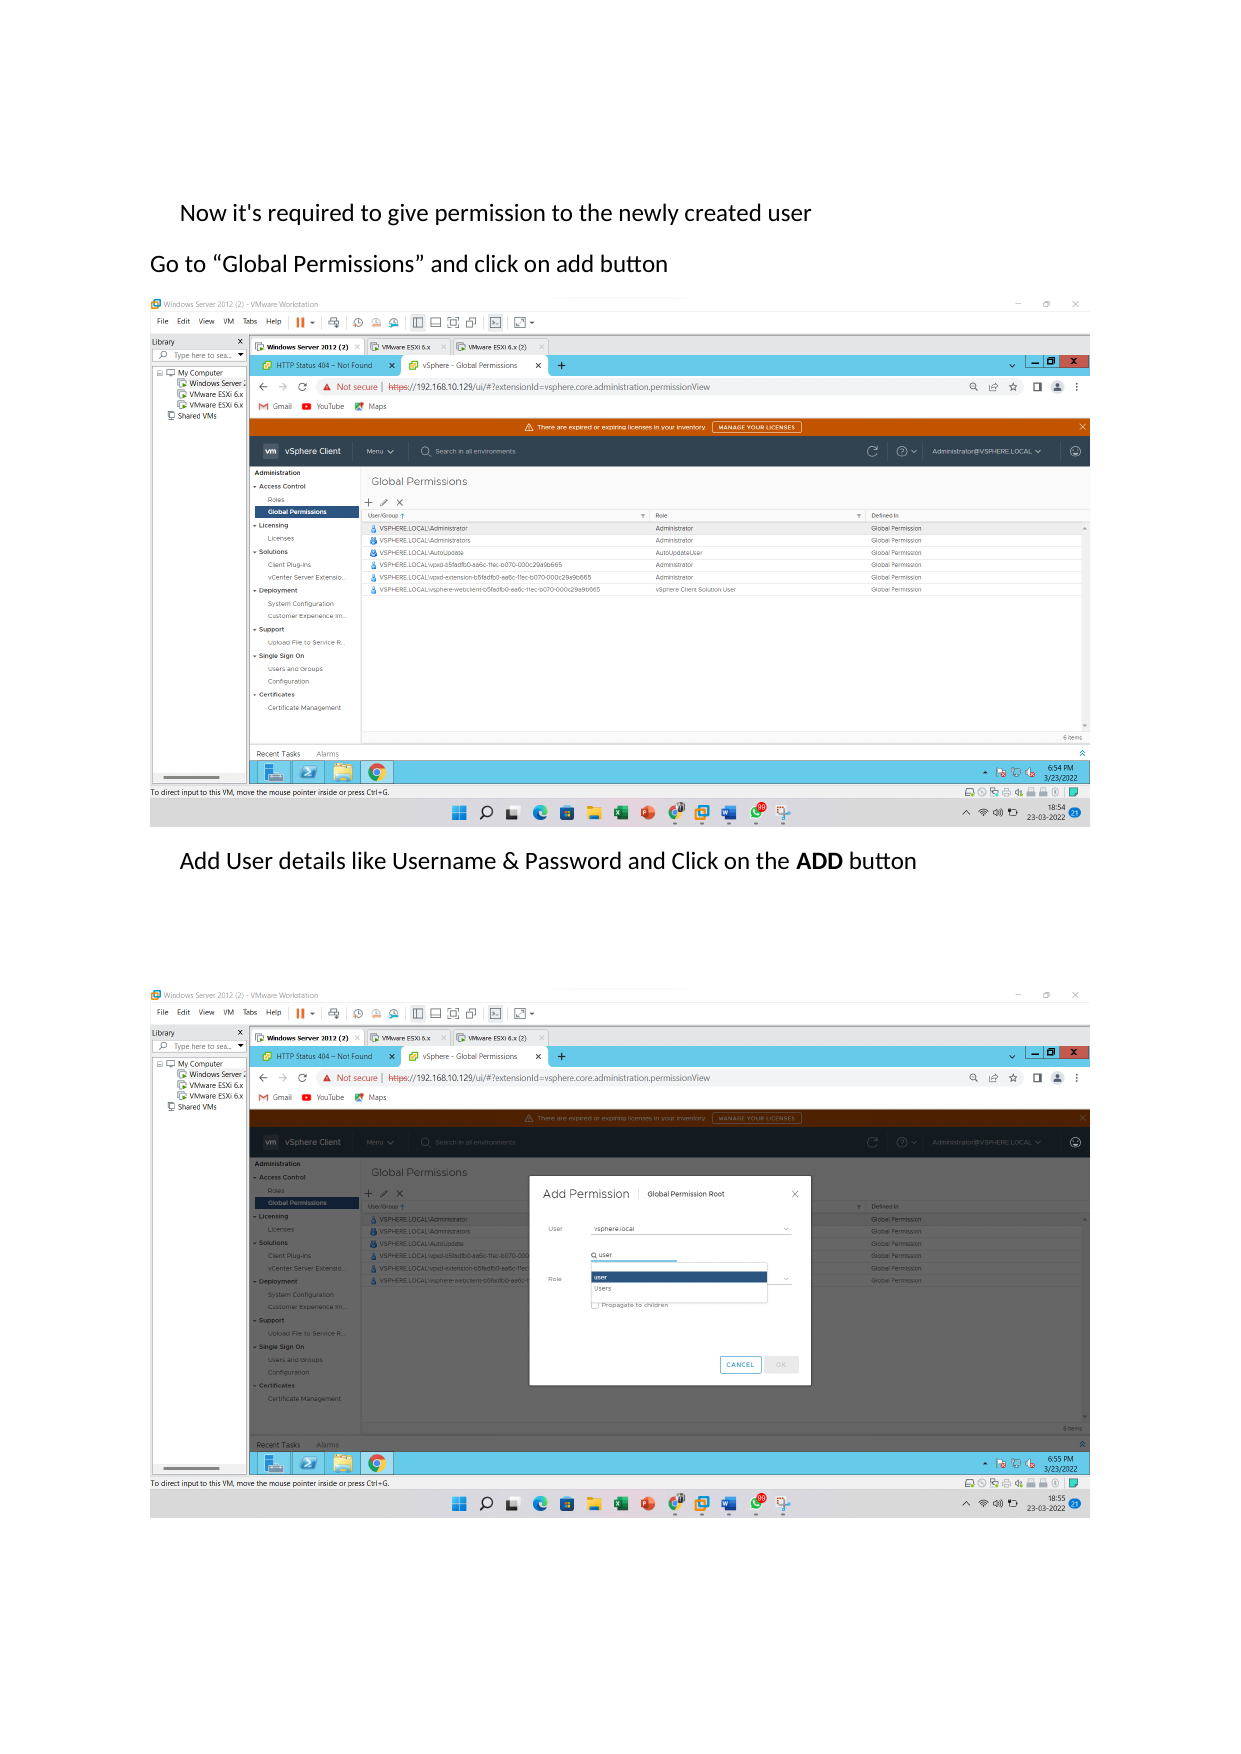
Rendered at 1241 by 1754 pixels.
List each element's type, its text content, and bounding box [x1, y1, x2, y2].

text Go to “Global Permissions” and click on add button [150, 248, 1090, 278]
text Now it's required to give permission to the newly created user [179, 197, 1090, 227]
picture [150, 988, 1091, 1518]
text Add User details like Username & Password and Click on the ADD button [179, 845, 1090, 876]
picture [150, 297, 1091, 827]
